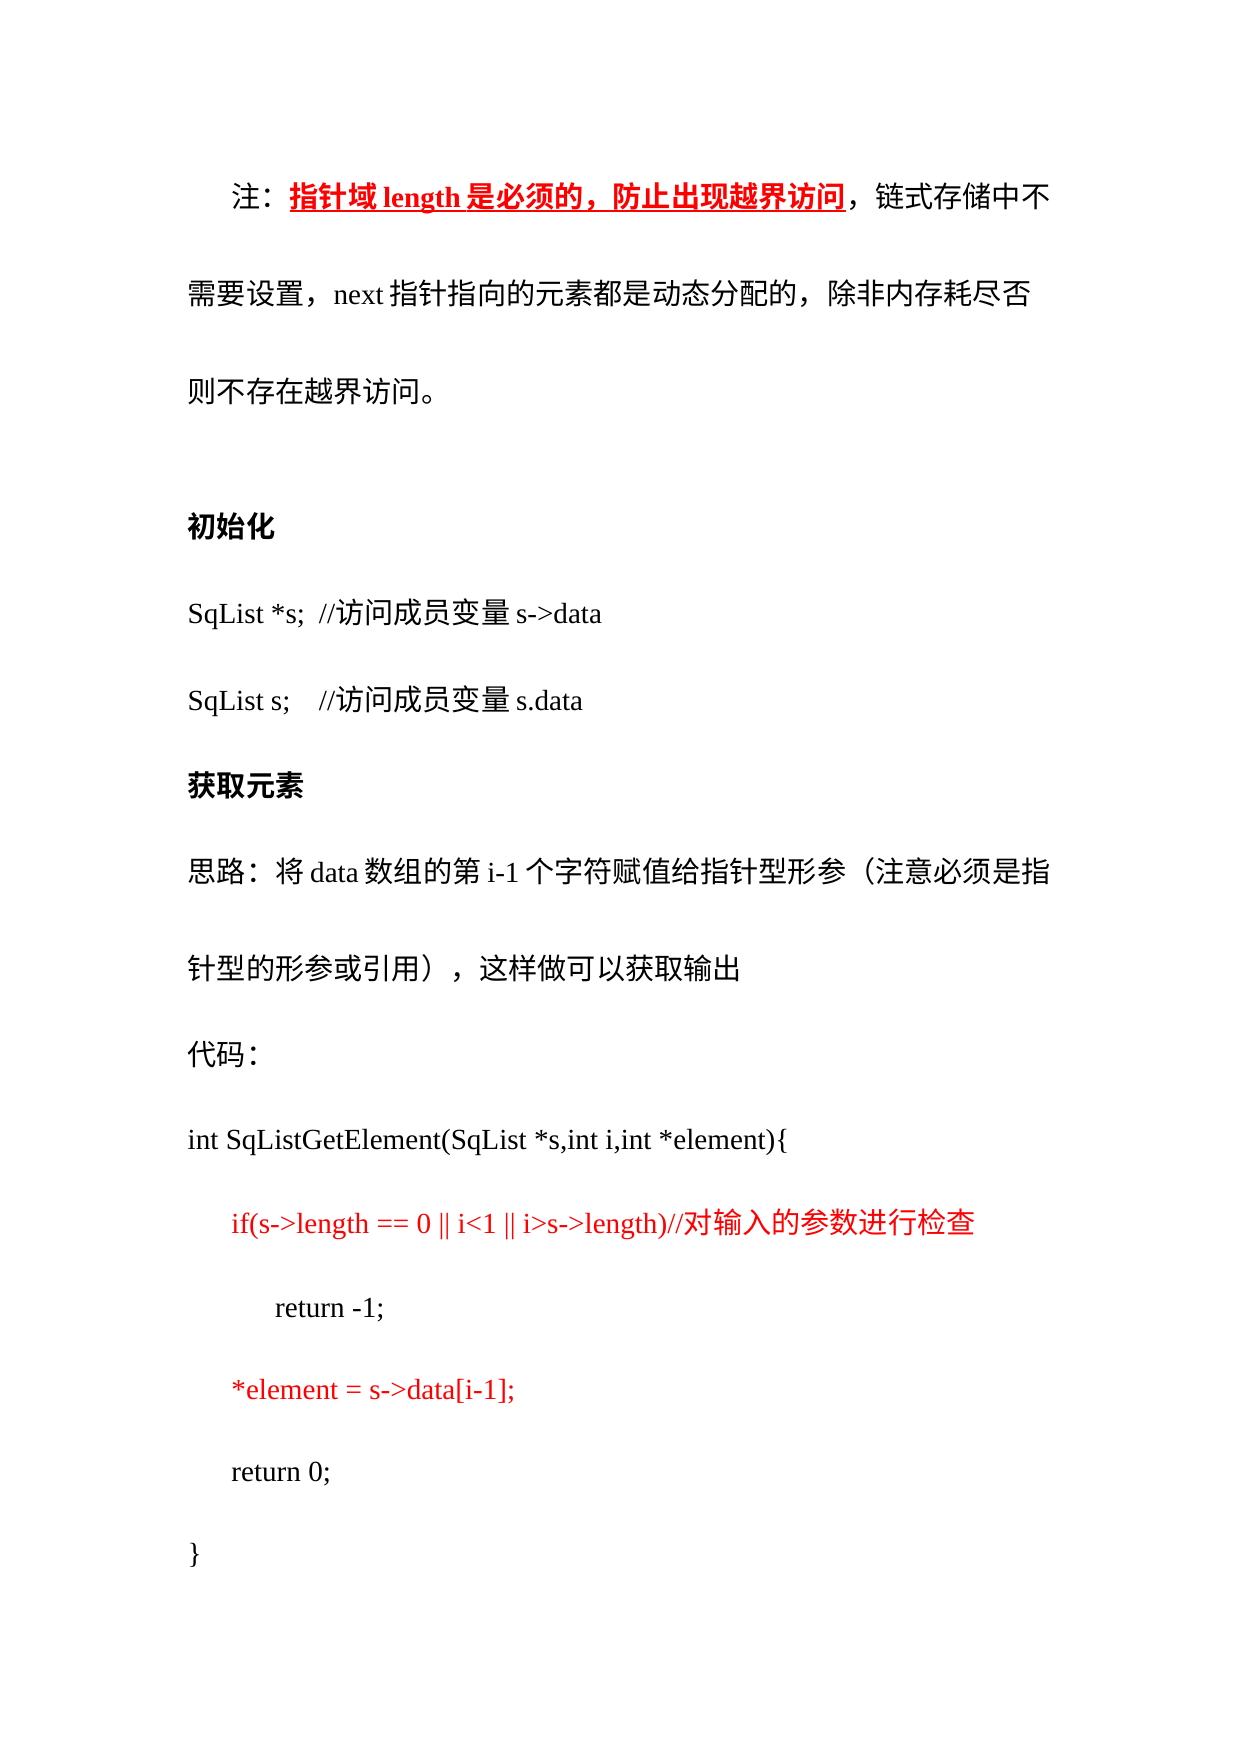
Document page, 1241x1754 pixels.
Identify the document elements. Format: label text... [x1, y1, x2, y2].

text 注：指针域length是必须的，防止出现越界访问，链式存储中不需要设置，next指针指向的元素都是动态分配的，除非内存耗尽否则不存在越界访问。 [187, 162, 1053, 422]
subtitle 获取元素 [187, 751, 1053, 816]
text 思路：将data数组的第i-1个字符赋值给指针型形参（注意必须是指针型的形参或引用），这样做可以获取输出 [187, 837, 1053, 999]
text SqList s; //访问成员变量s.data [187, 665, 1053, 730]
text SqList *s; //访问成员变量s->data [187, 578, 1053, 643]
text 代码： [187, 1021, 1053, 1086]
text } [187, 1520, 1053, 1585]
text return -1; [187, 1275, 1053, 1340]
subtitle 初始化 [187, 492, 1053, 557]
text if(s->length == 0 || i<1 || i>s->length)//对输入的参数进行检查 [187, 1188, 1053, 1253]
text *element = s->data[i-1]; [187, 1356, 1053, 1421]
text int SqListGetElement(SqList *s,int i,int *element){ [187, 1107, 1053, 1172]
text return 0; [187, 1438, 1053, 1503]
